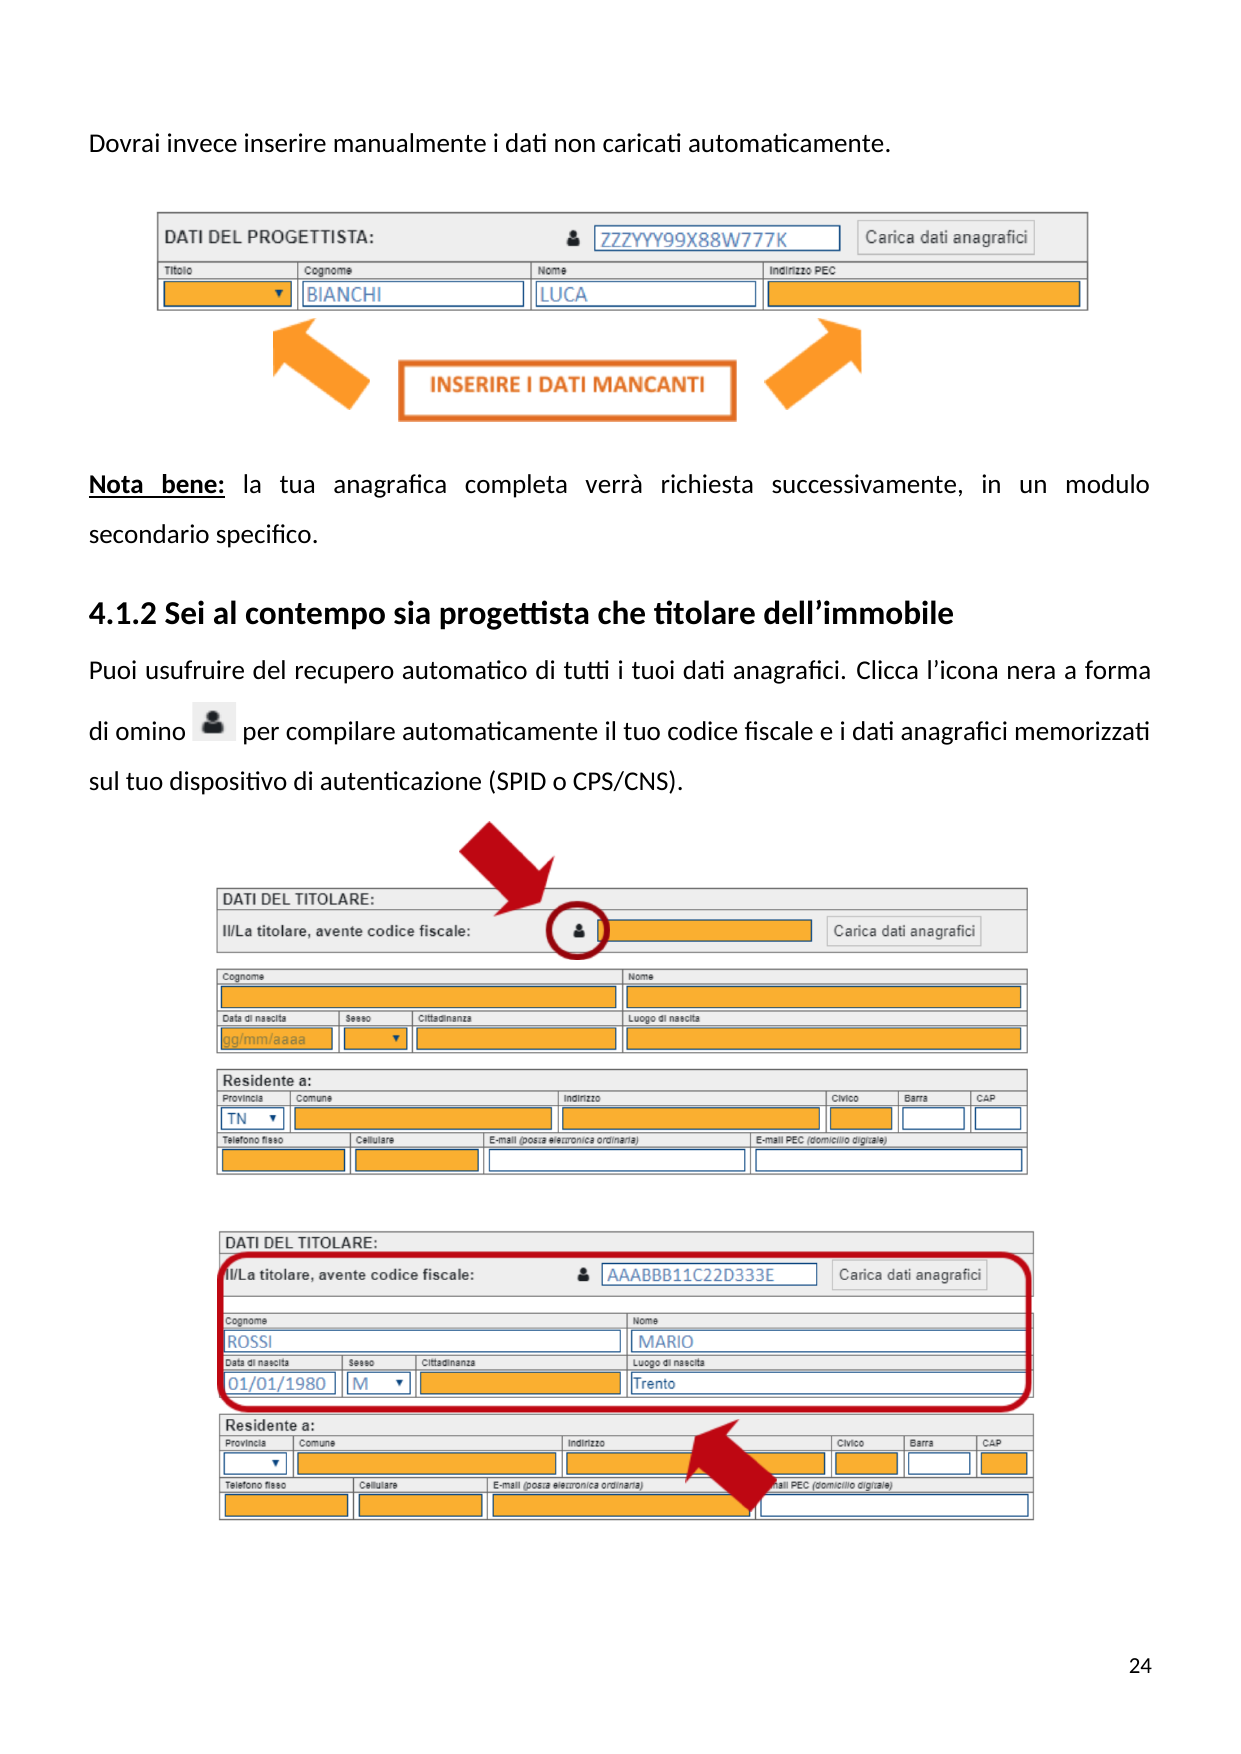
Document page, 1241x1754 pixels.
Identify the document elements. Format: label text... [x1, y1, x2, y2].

picture [206, 813, 1035, 1183]
text Dovrai invece inserire manualmente i dati non caricati automaticamente. [88, 126, 1152, 159]
picture [192, 702, 237, 741]
subtitle 4.1.2 Sei al contempo sia progettista che titolare dell’immobile [88, 592, 1152, 632]
text Puoi usufruire del recupero automatico di tutti i tuoi dati anagrafici. Clicca l’icona nera a forma di omino per compilare automaticamente il tuo codice fiscale e i dati anagrafici memorizzati sul tuo dispositivo di autenticazione (SPID o CPS/CNS). [88, 653, 1152, 797]
text Nota bene: la tua anagrafica completa verrà richiesta successivamente, in un modulo secondario specifico. [88, 468, 1152, 550]
picture [210, 1222, 1045, 1526]
picture [146, 201, 1095, 429]
